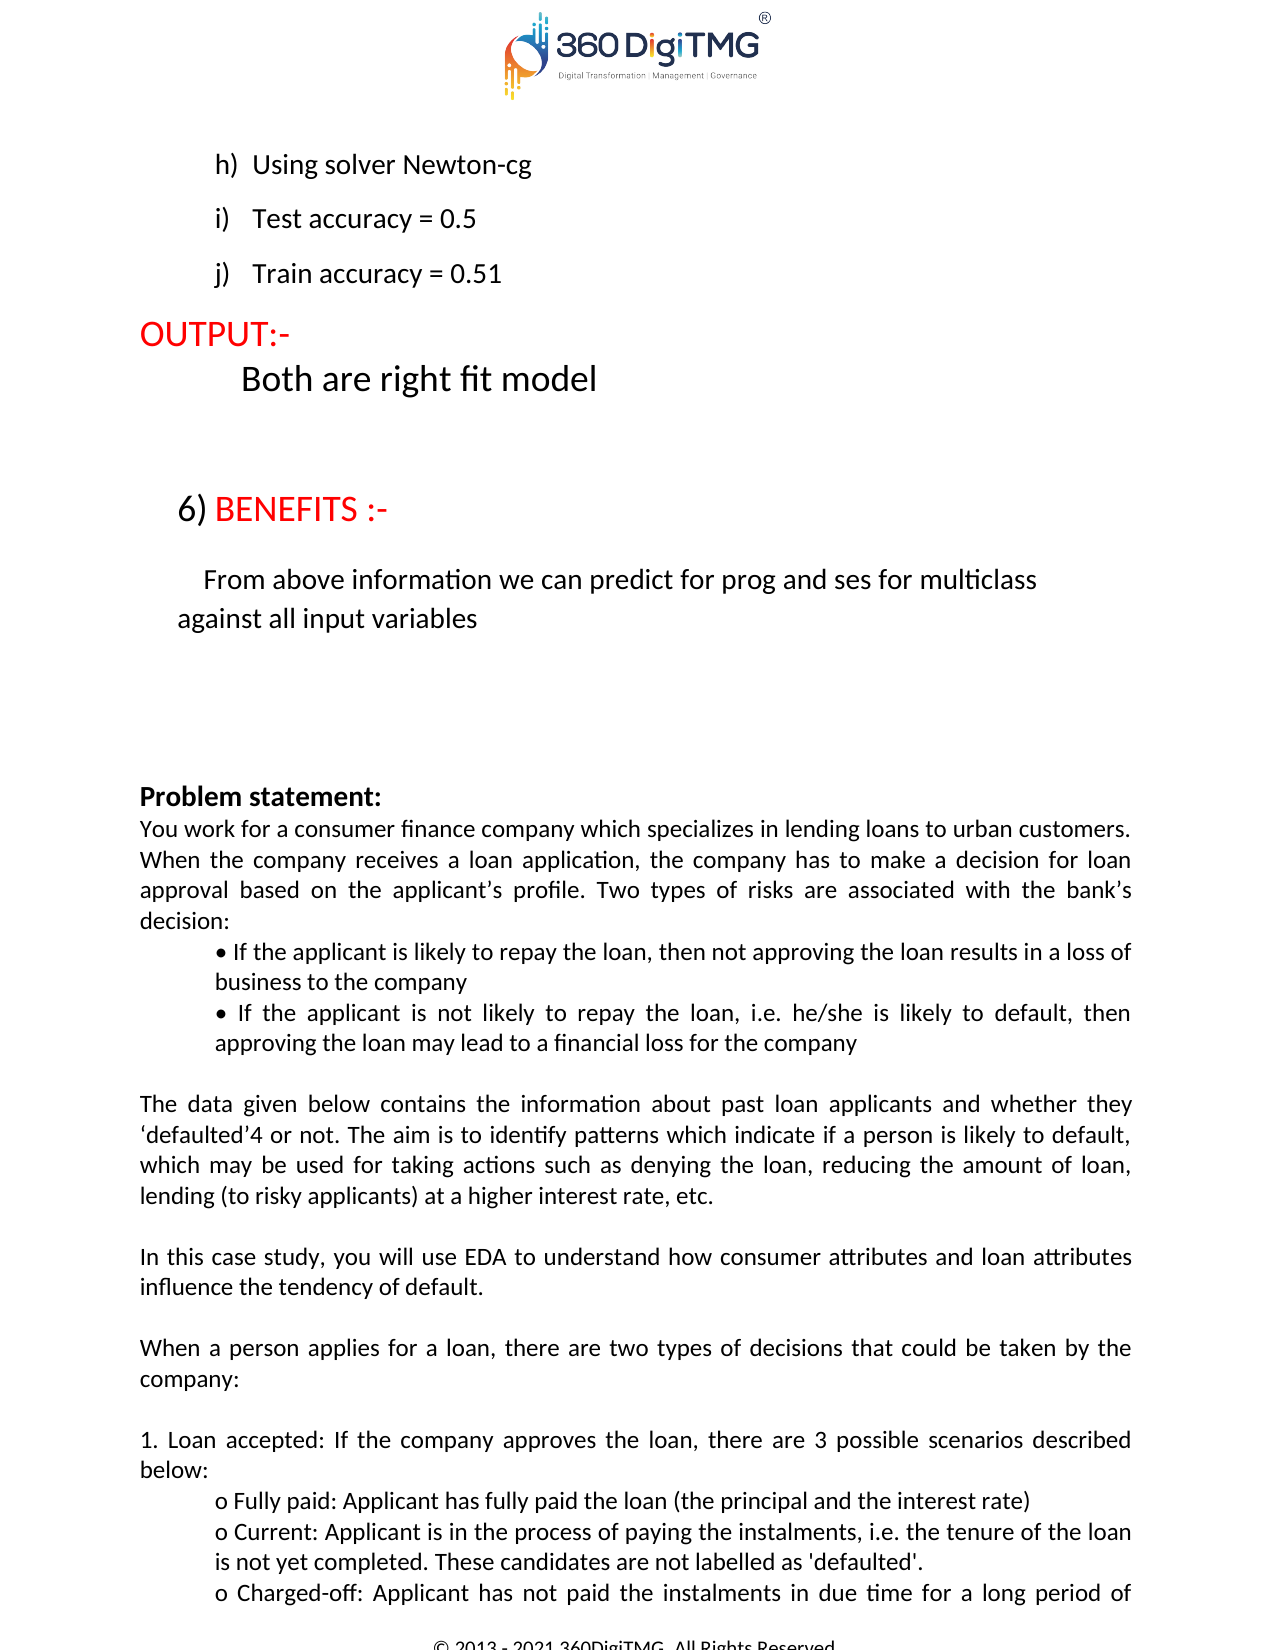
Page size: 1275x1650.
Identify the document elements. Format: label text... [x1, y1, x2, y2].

text From above information we can predict for prog and ses for multiclass against all input variables [177, 561, 1038, 635]
text o Fully paid: Applicant has fully paid the loan (the principal and the interest rate) [214, 1485, 1133, 1516]
text When a person applies for a loan, there are two types of decisions that could be taken by the company: [139, 1332, 1133, 1393]
text Both are right fit model [139, 355, 1133, 401]
text Problem statement: [139, 778, 1133, 814]
text You work for a consumer finance company which specializes in lending loans to urban customers. When the company receives a loan application, the company has to make a decision for loan approval based on the applicant’s profile. Two types of risks are associated with the bank’s decision: [139, 814, 1133, 936]
list Test accuracy = 0.5 [214, 200, 1133, 236]
list BENEFITS :- [177, 485, 1133, 531]
text • If the applicant is not likely to repay the loan, i.e. he/she is likely to default, then approving the loan may lead to a financial loss for the company [214, 997, 1133, 1058]
text The data given below contains the information about past loan applicants and whether they ‘defaulted’4 or not. The aim is to identify patterns which indicate if a person is likely to default, which may be used for taking actions such as denying the loan, reducing the amount of loan, lending (to risky applicants) at a higher interest rate, etc. [139, 1088, 1133, 1210]
list Using solver Newton-cg [214, 146, 1133, 181]
text • If the applicant is likely to repay the loan, then not approving the loan results in a loss of business to the company [214, 936, 1133, 997]
text o Current: Applicant is in the process of paying the instalments, i.e. the tenure of the loan is not yet completed. These candidates are not labelled as 'defaulted'. [214, 1516, 1133, 1577]
list Train accuracy = 0.51 [214, 255, 1133, 291]
picture [500, 7, 775, 105]
text In this case study, you will use EDA to understand how consumer attributes and loan attributes influence the tendency of default. [139, 1241, 1133, 1302]
text 1. Loan accepted: If the company approves the loan, there are 3 possible scenarios described below: [139, 1424, 1133, 1485]
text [214, 1577, 1133, 1607]
text OUTPUT:- [139, 309, 1133, 355]
